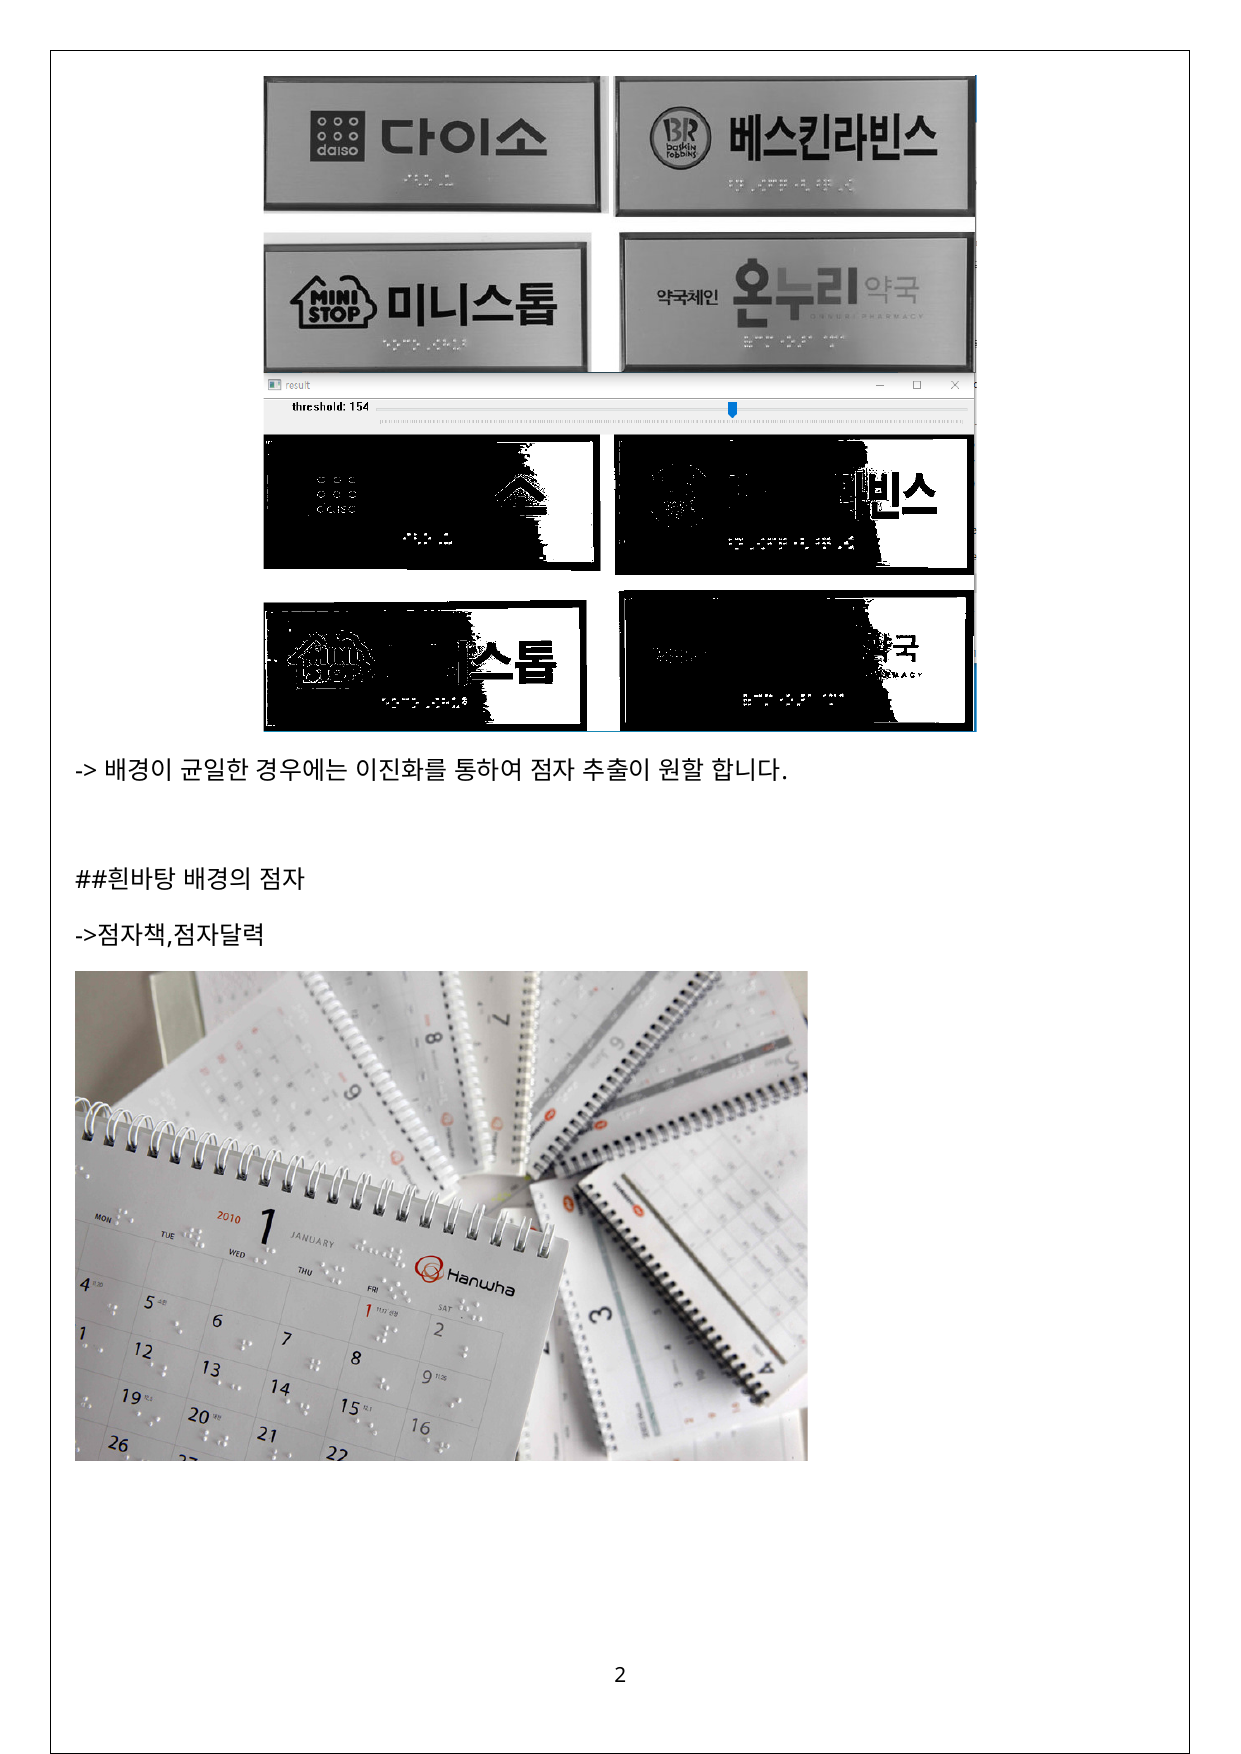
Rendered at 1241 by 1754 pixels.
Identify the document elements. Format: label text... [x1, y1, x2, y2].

text ##흰바탕 배경의 점자 [75, 860, 1165, 896]
text ->점자책,점자달력 [75, 916, 1165, 952]
picture [263, 75, 977, 732]
picture [75, 971, 808, 1461]
text -> 배경이 균일한 경우에는 이진화를 통하여 점자 추출이 원할 합니다. [75, 751, 1165, 787]
